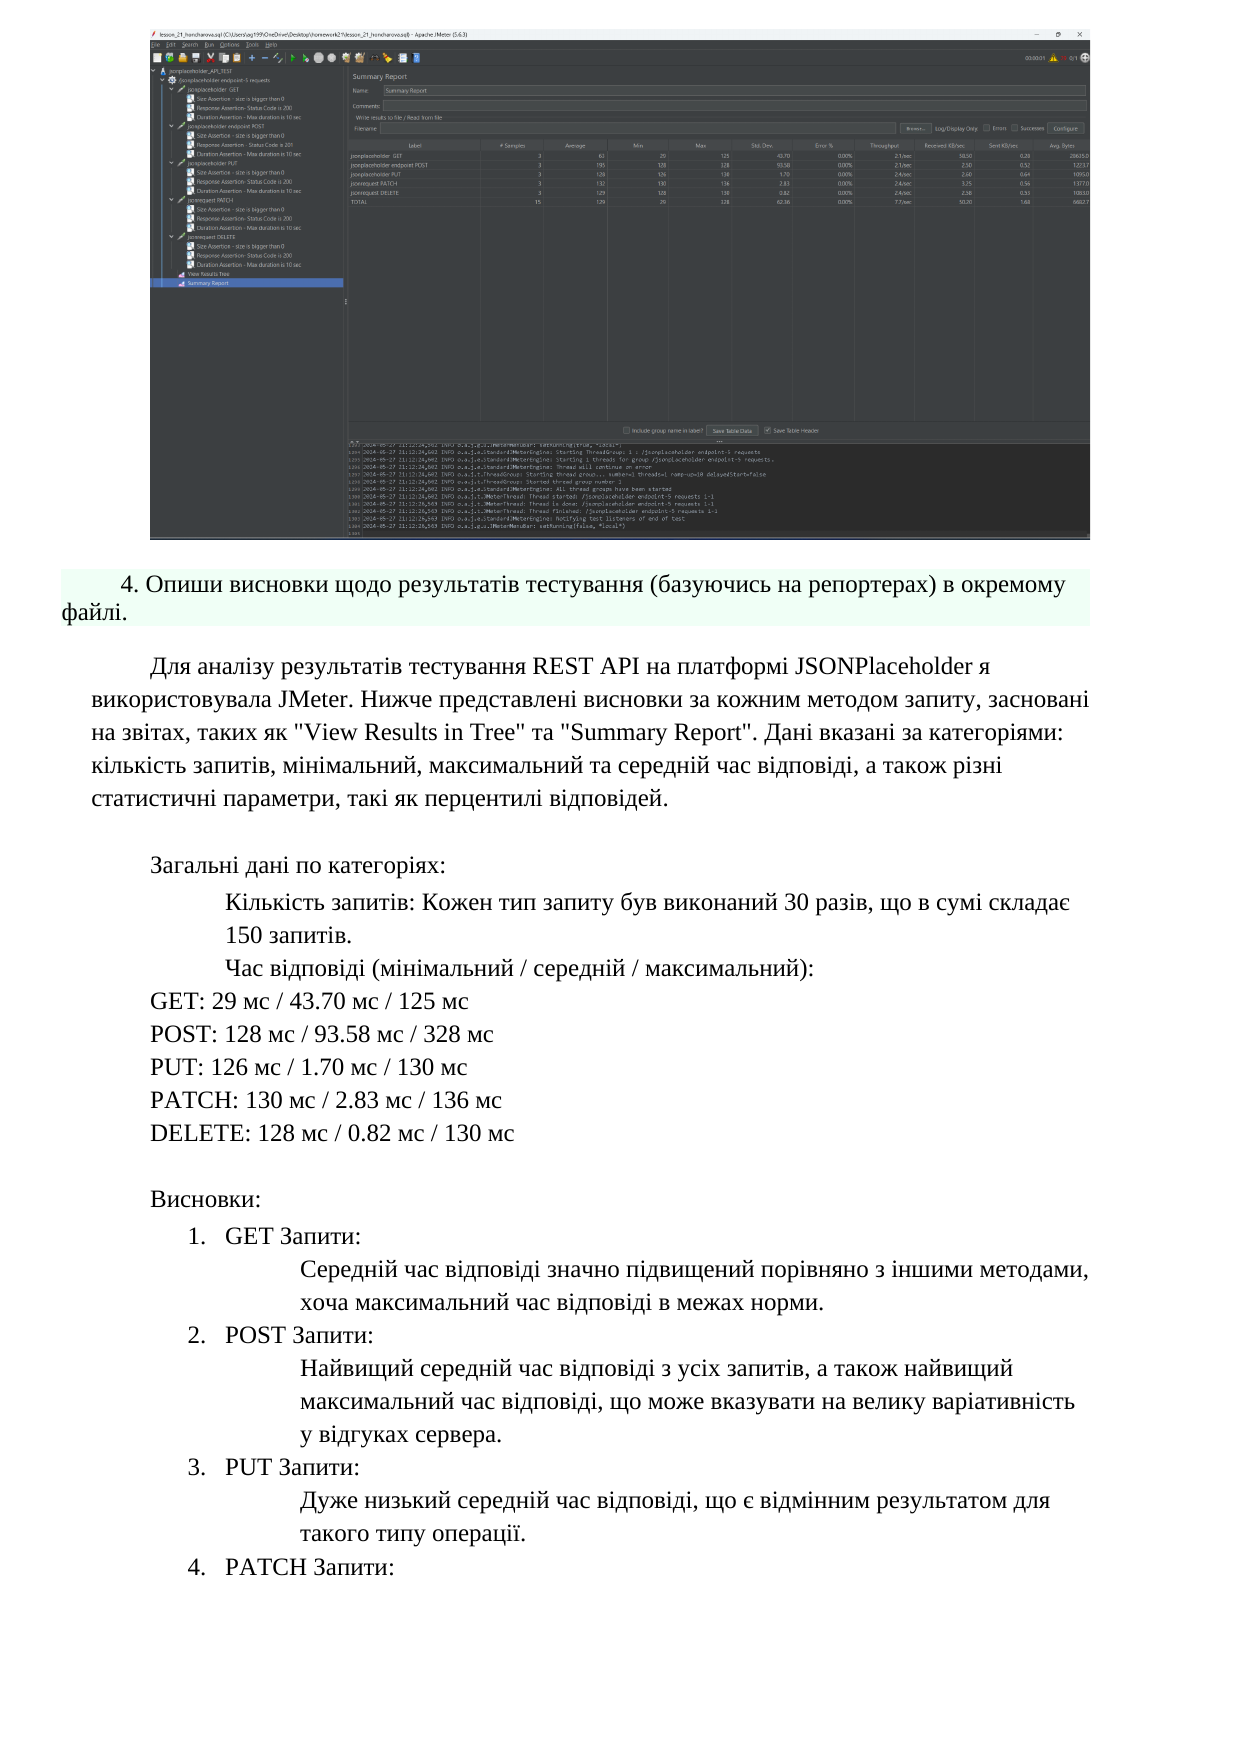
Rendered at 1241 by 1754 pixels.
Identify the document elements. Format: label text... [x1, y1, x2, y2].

text PUT: 126 мс / 1.70 мс / 130 мс [150, 1052, 1090, 1081]
list GET Запити: [187, 1221, 1090, 1250]
picture [150, 29, 1091, 540]
text DELETE: 128 мс / 0.82 мс / 130 мс [150, 1118, 1090, 1147]
text Найвищий середній час відповіді з усіх запитів, а також найвищий максимальний час відповіді, що може вказувати на велику варіативність у відгуках сервера. [300, 1353, 1090, 1448]
text Для аналізу результатів тестування REST API на платформі JSONPlaceholder я використовувала JMeter. Нижче представлені висновки за кожним методом запиту, засновані на звітах, таких як "View Results in Tree" та "Summary Report". Дані вказані за категоріями: кількість запитів, мінімальний, максимальний та середній час відповіді, а також різні статистичні параметри, такі як перцентилі відповідей. [91, 651, 1090, 812]
text Дуже низький середній час відповіді, що є відмінним результатом для такого типу операції. [300, 1486, 1090, 1547]
text POST: 128 мс / 93.58 мс / 328 мс [150, 1019, 1090, 1048]
text Кількість запитів: Кожен тип запиту був виконаний 30 разів, що в сумі складає 150 запитів. [225, 887, 1090, 948]
text PATCH: 130 мс / 2.83 мс / 136 мс [150, 1085, 1090, 1114]
list POST Запити: [187, 1320, 1090, 1349]
text Середній час відповіді значно підвищений порівняно з іншими методами, хоча максимальний час відповіді в межах норми. [300, 1254, 1090, 1316]
list PATCH Запити: [187, 1552, 1090, 1580]
text 4. Опиши висновки щодо результатів тестування (базуючись на репортерах) в окремому файлі. [61, 569, 1090, 626]
subtitle Загальні дані по категоріях: [91, 850, 1090, 878]
text Час відповіді (мінімальний / середній / максимальний): [225, 953, 1090, 982]
text GET: 29 мс / 43.70 мс / 125 мс [150, 986, 1090, 1014]
list PUT Запити: [187, 1452, 1090, 1481]
subtitle Висновки: [150, 1184, 1090, 1213]
